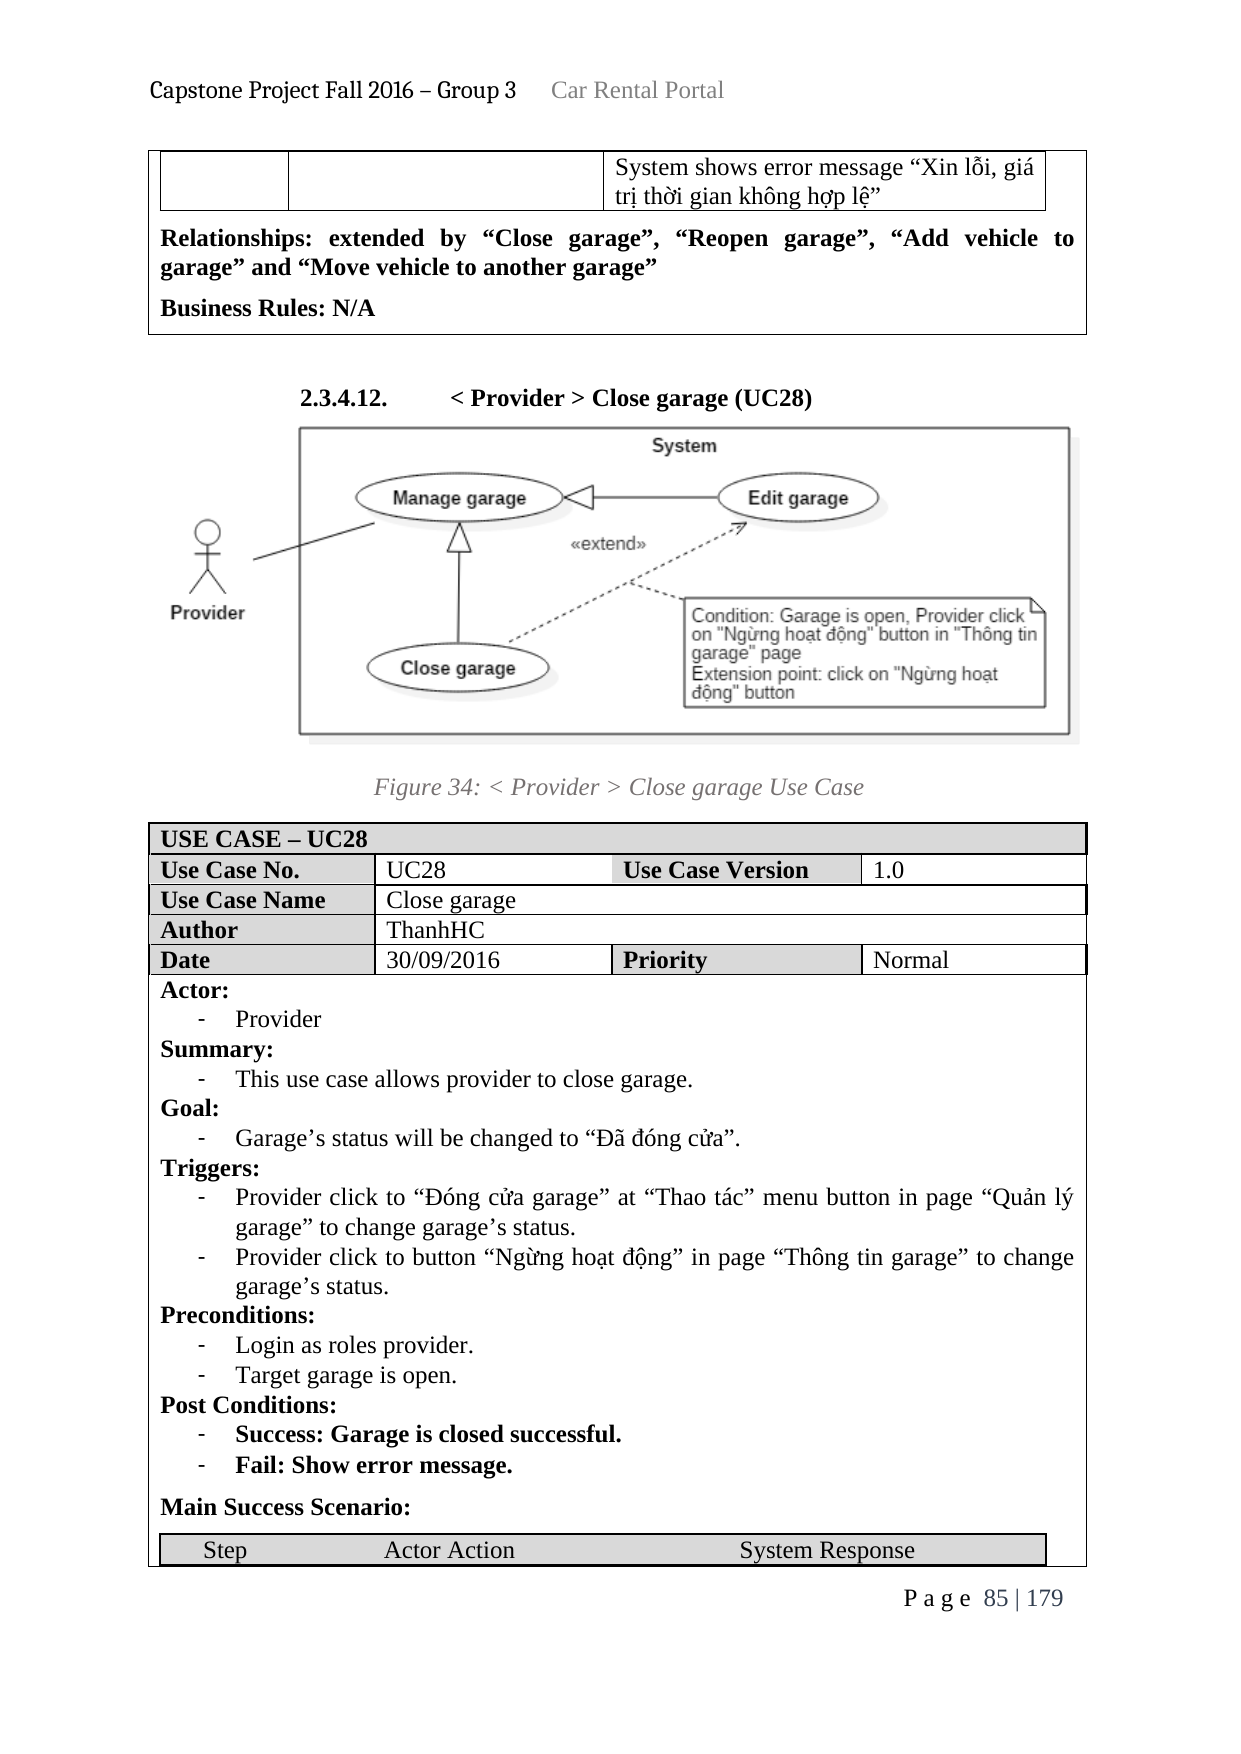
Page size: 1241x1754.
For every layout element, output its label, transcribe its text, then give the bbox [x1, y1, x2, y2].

table_header USE CASE – UC28 [150, 824, 1085, 853]
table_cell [149, 151, 1086, 334]
table_cell 1.0 [862, 855, 1086, 883]
table_cell Use Case No. [149, 854, 374, 883]
table_cell Date [150, 945, 374, 974]
table_cell ThanhHC [376, 915, 1086, 944]
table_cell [149, 975, 1086, 1566]
table_cell Author [149, 915, 374, 944]
table_cell Use Case Version [612, 855, 861, 883]
table_cell Use Case Name [150, 885, 374, 914]
table_cell Close garage [376, 886, 1085, 914]
table_cell Priority [613, 945, 861, 974]
subtitle < Provider > Close garage (UC28) [300, 383, 1090, 412]
table_cell UC28 [376, 855, 612, 883]
table_cell Normal [863, 945, 1085, 974]
table_cell 30/09/2016 [376, 945, 611, 974]
text Figure 34: < Provider > Close garage Use Case [150, 772, 1090, 801]
picture [150, 414, 1091, 754]
